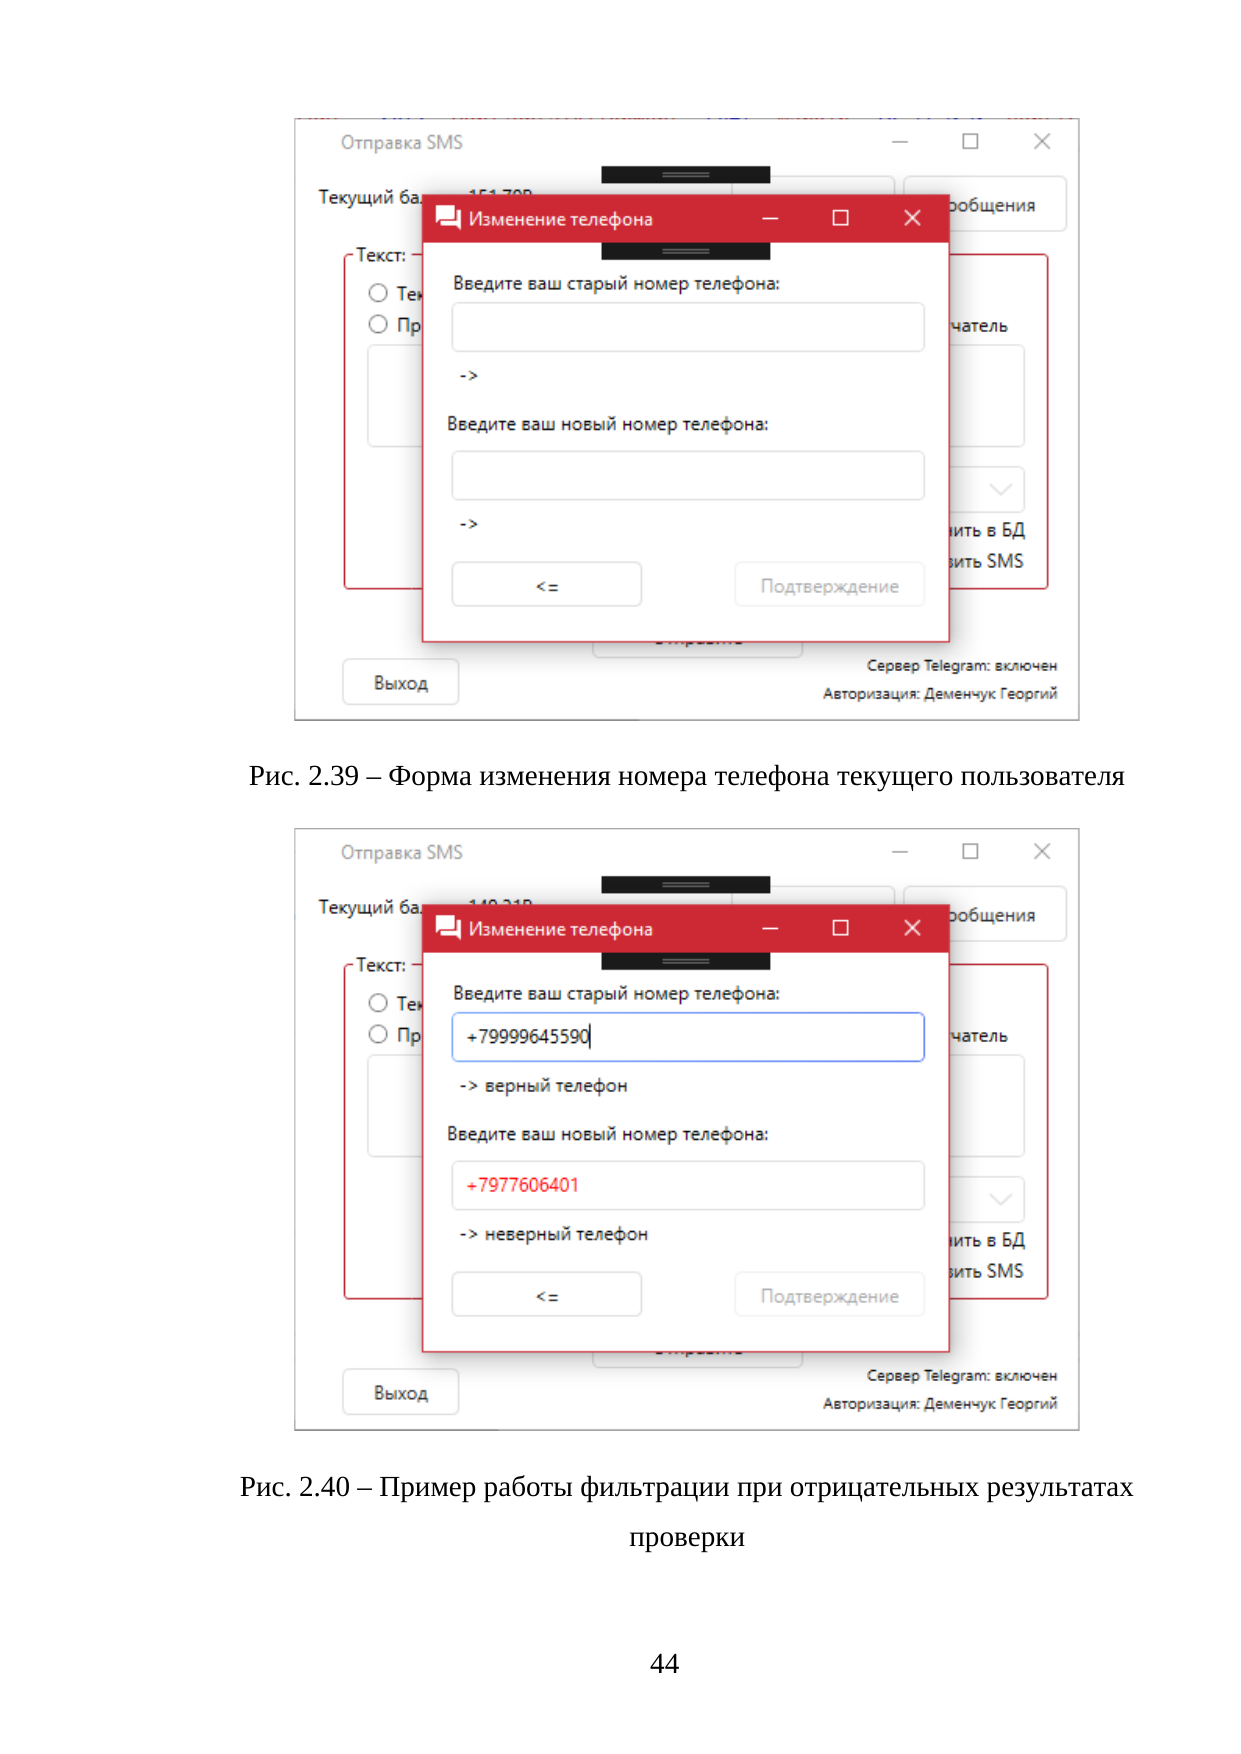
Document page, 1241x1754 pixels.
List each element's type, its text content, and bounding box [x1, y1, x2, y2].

text Рис. 2.40 – Пример работы фильтрации при отрицательных результатах проверки [222, 1469, 1152, 1552]
picture [294, 118, 1080, 721]
picture [294, 828, 1080, 1431]
text Рис. 2.39 – Форма изменения номера телефона текущего пользователя [222, 758, 1152, 791]
